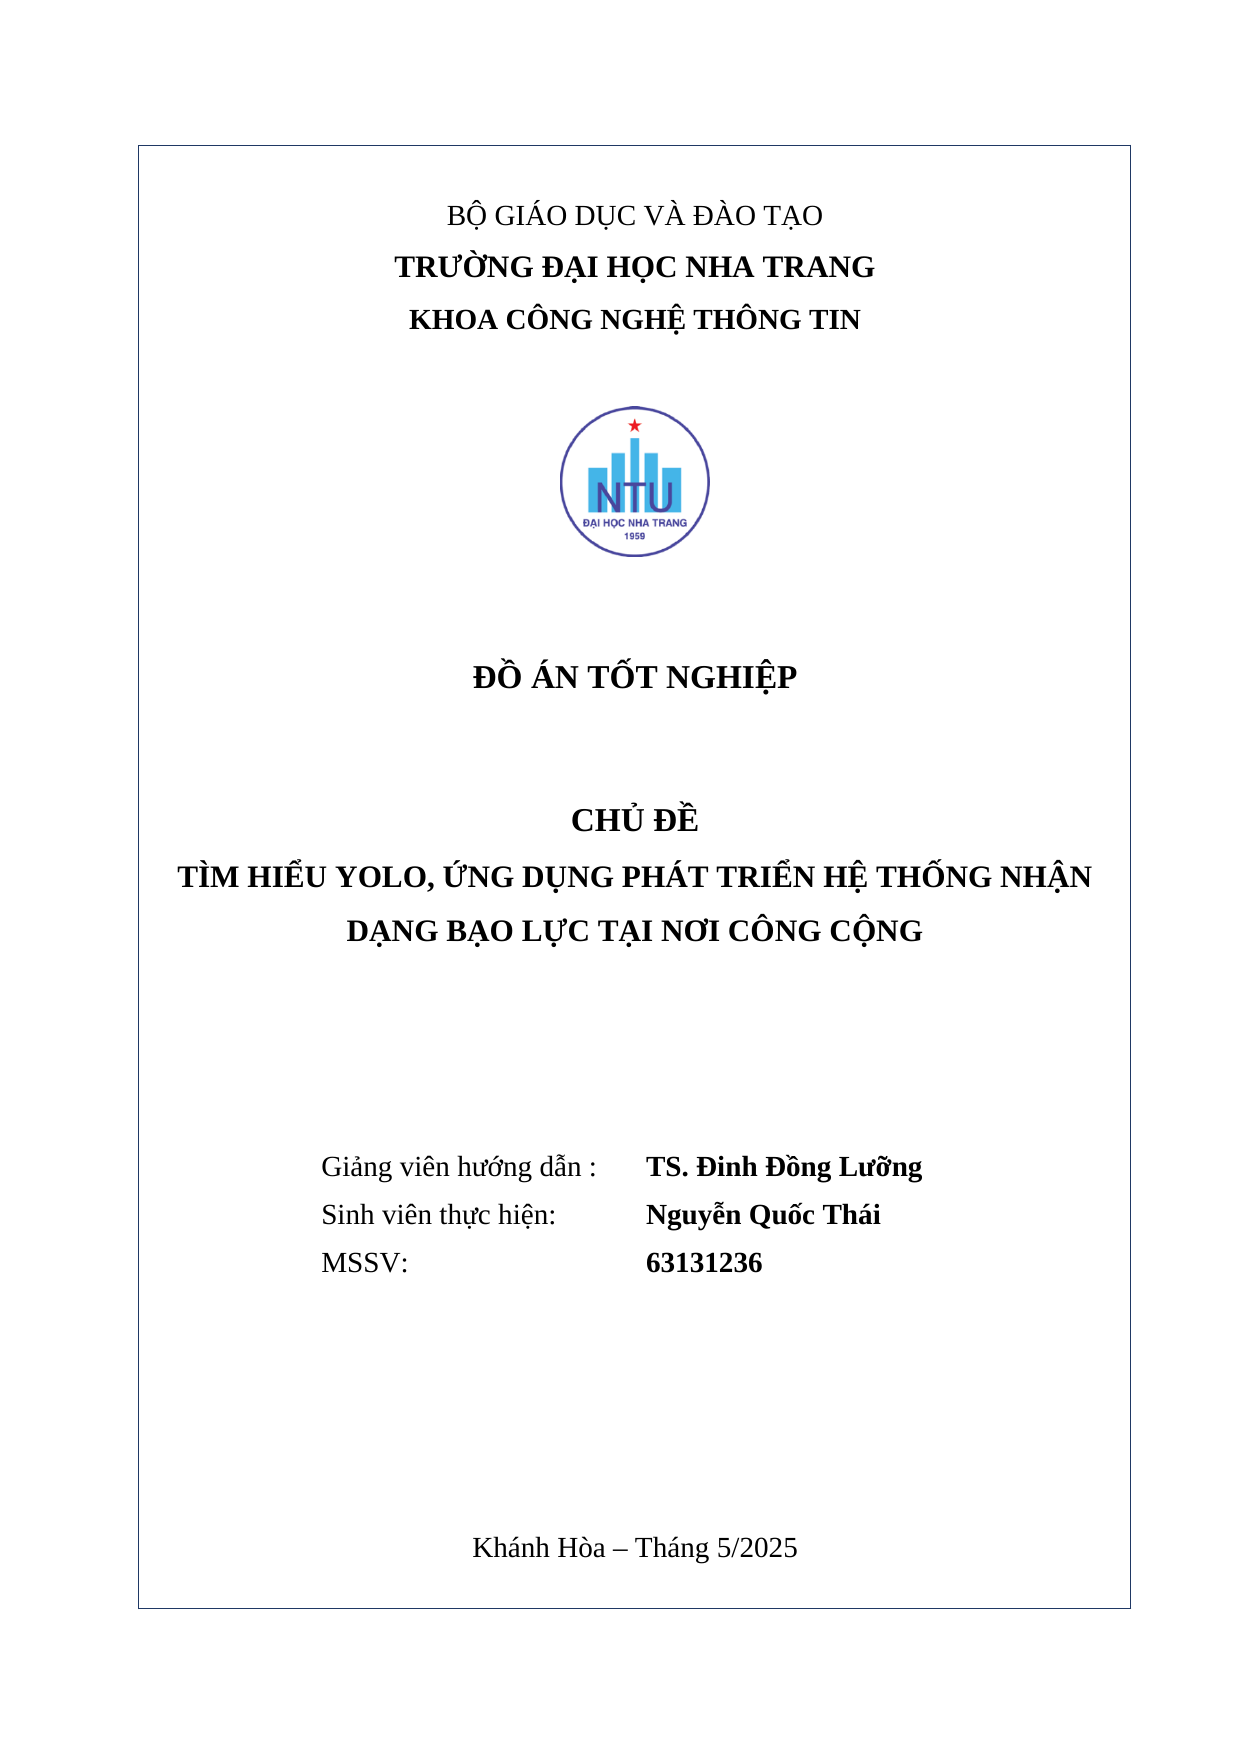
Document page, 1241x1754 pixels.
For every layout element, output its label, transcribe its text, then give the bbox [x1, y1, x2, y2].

picture [560, 406, 710, 557]
text Khánh Hòa – Tháng 5/2025 [148, 1530, 1122, 1563]
table_cell MSSV: [310, 1245, 634, 1293]
table_cell Nguyễn Quốc Thái [635, 1197, 959, 1245]
text CHỦ ĐỀ [148, 801, 1122, 839]
text KHOA CÔNG NGHỆ THÔNG TIN [148, 302, 1122, 336]
table_header TS. Đinh Đồng Lưỡng [635, 1149, 959, 1197]
text ĐỒ ÁN TỐT NGHIỆP [148, 657, 1122, 695]
table_header Giảng viên hướng dẫn : [310, 1149, 634, 1197]
table_cell Sinh viên thực hiện: [310, 1197, 634, 1245]
text TÌM HIỂU YOLO, ỨNG DỤNG PHÁT TRIỂN HỆ THỐNG NHẬN DẠNG BẠO LỰC TẠI NƠI CÔNG CỘNG [148, 858, 1122, 948]
table_cell 63131236 [635, 1245, 959, 1293]
text TRƯỜNG ĐẠI HỌC NHA TRANG [148, 248, 1122, 284]
text BỘ GIÁO DỤC VÀ ĐÀO TẠO [148, 198, 1122, 232]
